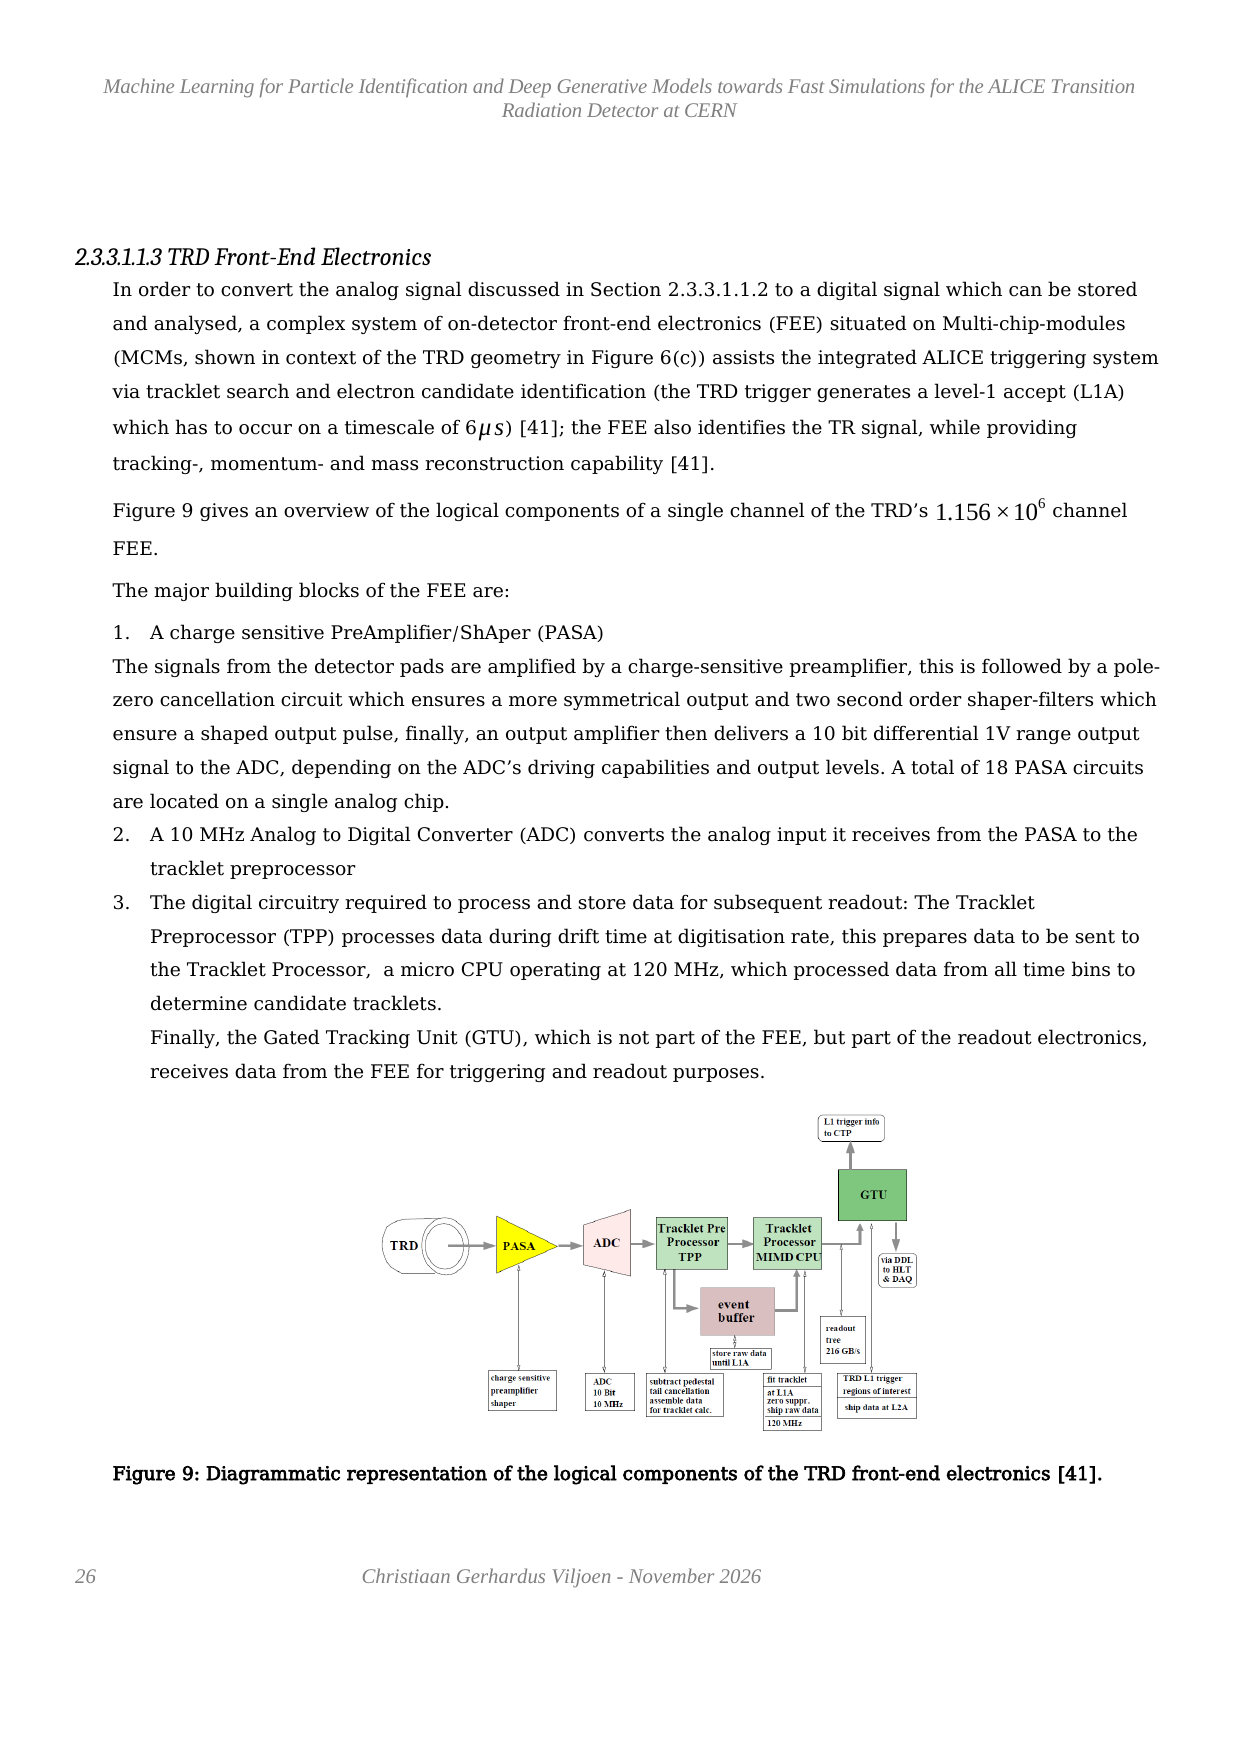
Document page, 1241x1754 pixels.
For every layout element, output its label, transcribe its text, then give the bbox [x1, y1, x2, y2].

text Figure 9 gives an overview of the logical components of a single channel of the TRD’s channel FEE. [112, 494, 1165, 559]
picture [347, 1101, 931, 1442]
list A 10 MHz Analog to Digital Converter (ADC) converts the analog input it receives from the PASA to the tracklet preprocessor [112, 823, 1165, 879]
list The digital circuitry required to process and store data for subsequent readout: The Tracklet Preprocessor (TPP) processes data during drift time at digitisation rate, this prepares data to be sent to the Tracklet Processor, a micro CPU operating at 120 MHz, which processed data from all time bins to determine candidate tracklets. [112, 891, 1165, 1014]
subtitle TRD Front-End Electronics [75, 243, 1165, 272]
text Figure 9: Diagrammatic representation of the logical components of the TRD front-end electronics . [112, 1461, 1165, 1484]
list The signals from the detector pads are amplified by a charge-sensitive preamplifier, this is followed by a pole-zero cancellation circuit which ensures a more symmetrical output and two second order shaper-filters which ensure a shaped output pulse, finally, an output amplifier then delivers a 10 bit differential 1V range output signal to the ADC, depending on the ADC’s driving capabilities and output levels. A total of 18 PASA circuits are located on a single analog chip. [112, 654, 1165, 812]
list Finally, the Gated Tracking Unit (GTU), which is not part of the FEE, but part of the readout electronics, receives data from the FEE for triggering and readout purposes. [150, 1026, 1165, 1082]
text In order to convert the analog signal discussed in Section 2.3.3.1.1.2 to a digital signal which can be stored and analysed, a complex system of on-detector front-end electronics (FEE) situated on Multi-chip-modules (MCMs, shown in context of the TRD geometry in Figure 6(c)) assists the integrated ALICE triggering system via tracklet search and electron candidate identification (the TRD trigger generates a level-1 accept (L1A) which has to occur on a timescale of 6) ; the FEE also identifies the TR signal, while providing tracking-, momentum- and mass reconstruction capability . [112, 278, 1165, 474]
list A charge sensitive PreAmplifier/ShAper (PASA) [112, 621, 1165, 643]
text The major building blocks of the FEE are: [112, 578, 1165, 601]
